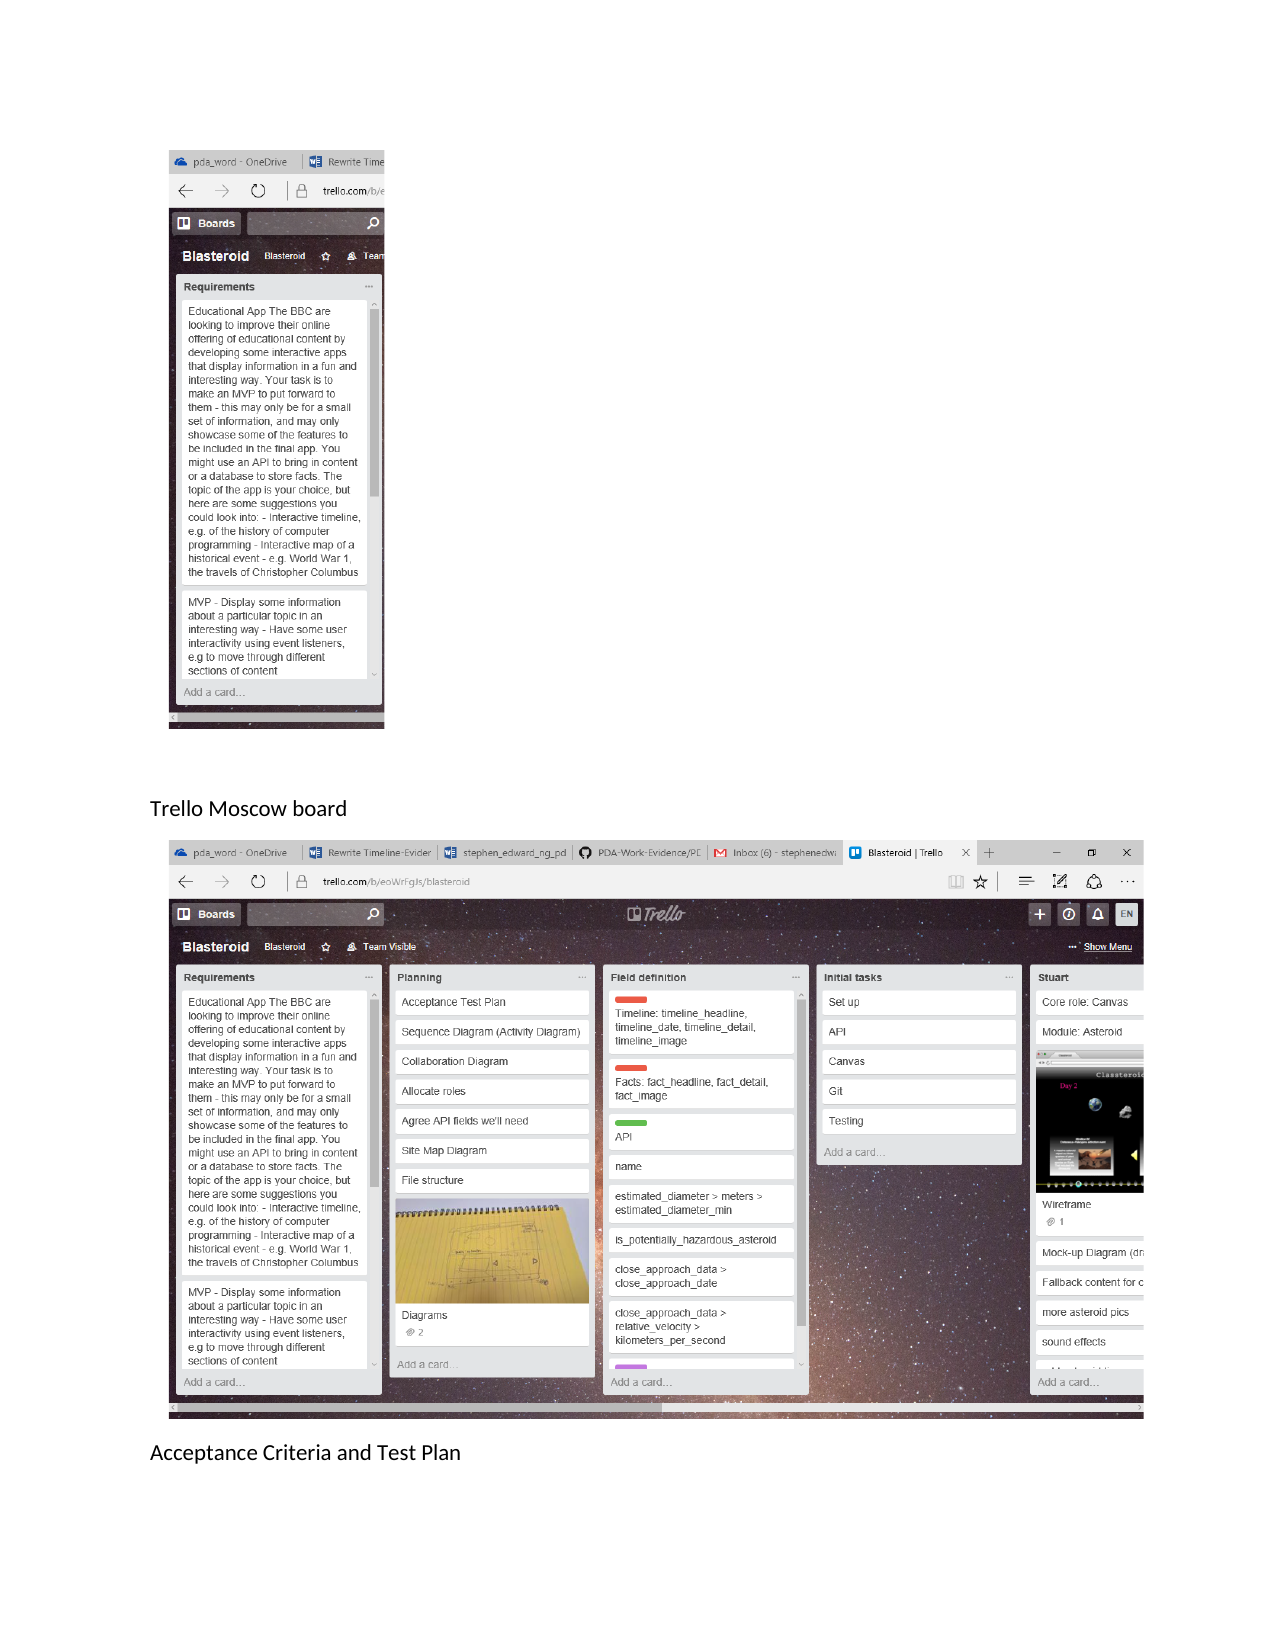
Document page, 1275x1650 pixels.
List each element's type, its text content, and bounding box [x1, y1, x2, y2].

text Trello Moscow board [150, 794, 1125, 822]
text Acceptance Criteria and Test Plan [150, 1438, 1125, 1466]
